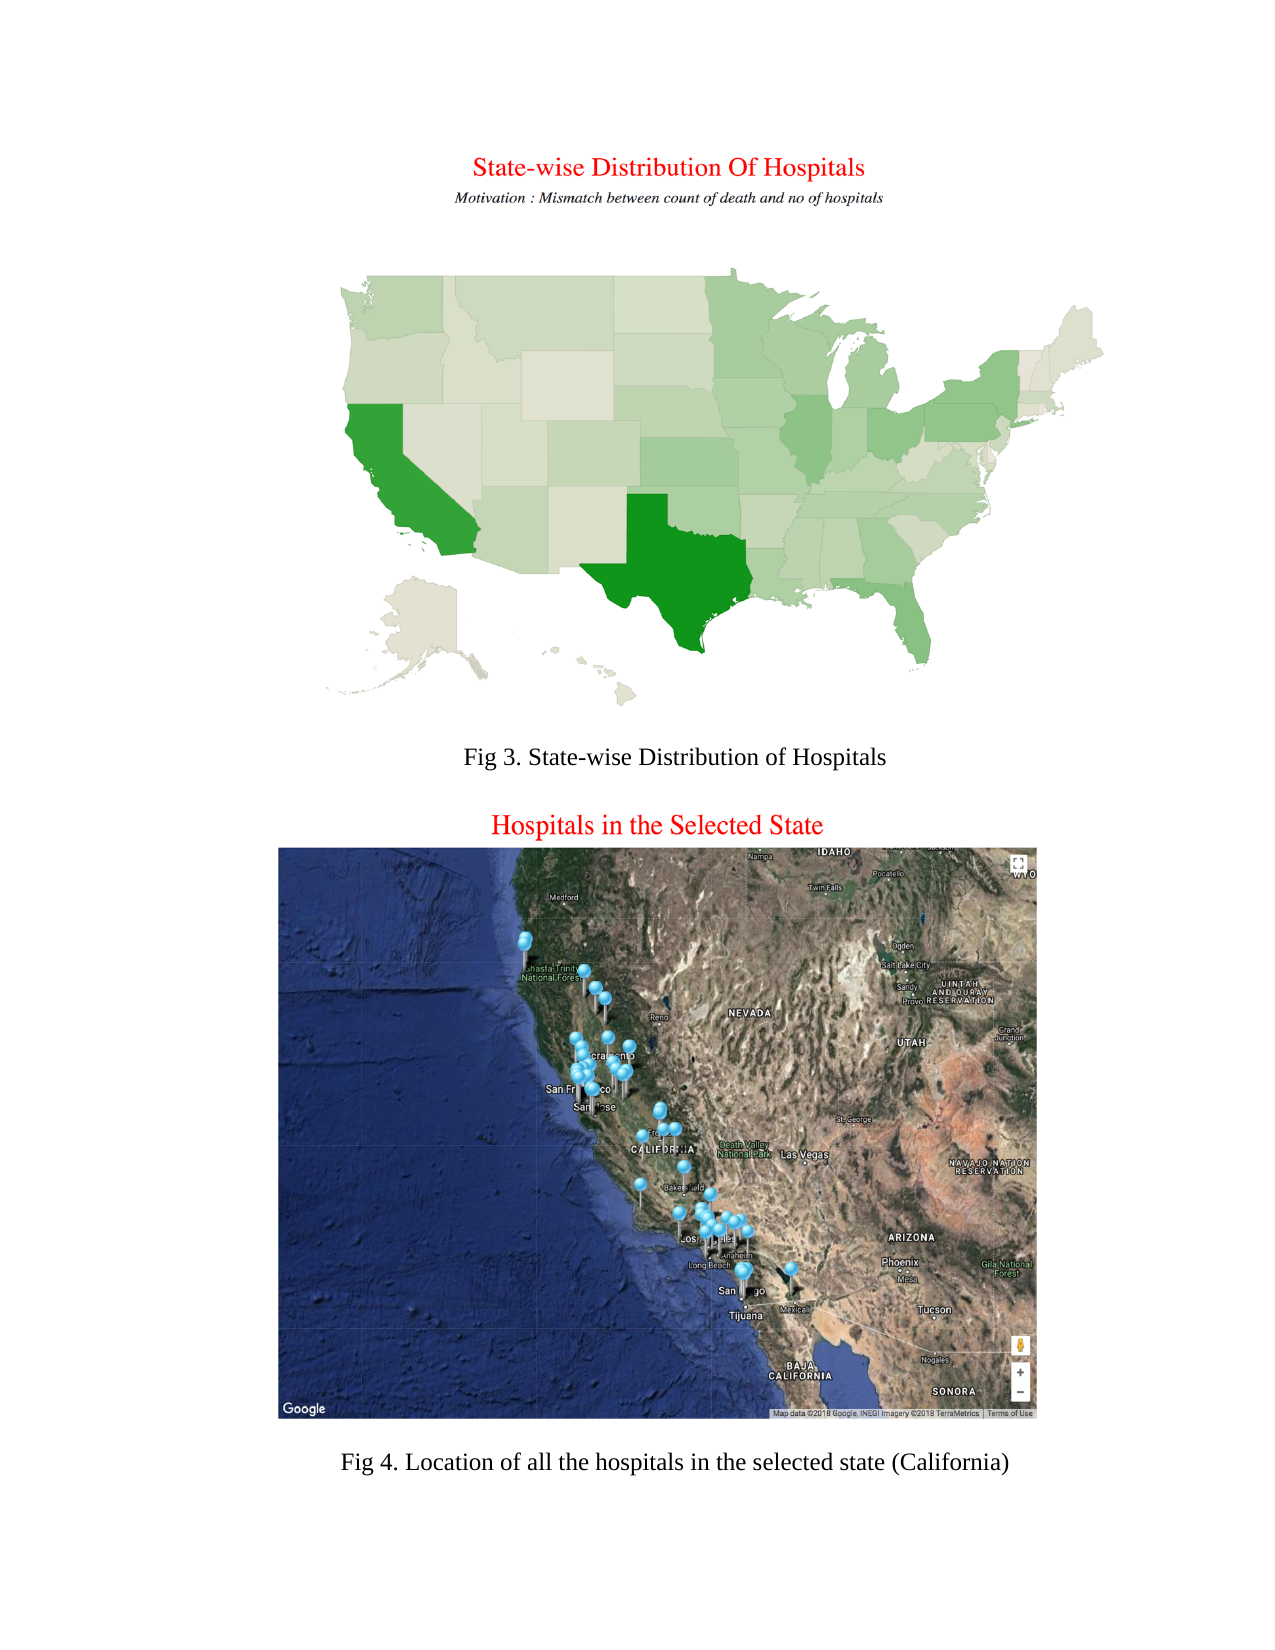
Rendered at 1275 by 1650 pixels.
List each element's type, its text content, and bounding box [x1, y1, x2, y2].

picture [225, 150, 1133, 713]
list Fig 3. State-wise Distribution of Hospitals [225, 742, 1125, 770]
list Fig 4. Location of all the hospitals in the selected state (California) [225, 1448, 1125, 1476]
picture [225, 799, 1133, 1448]
